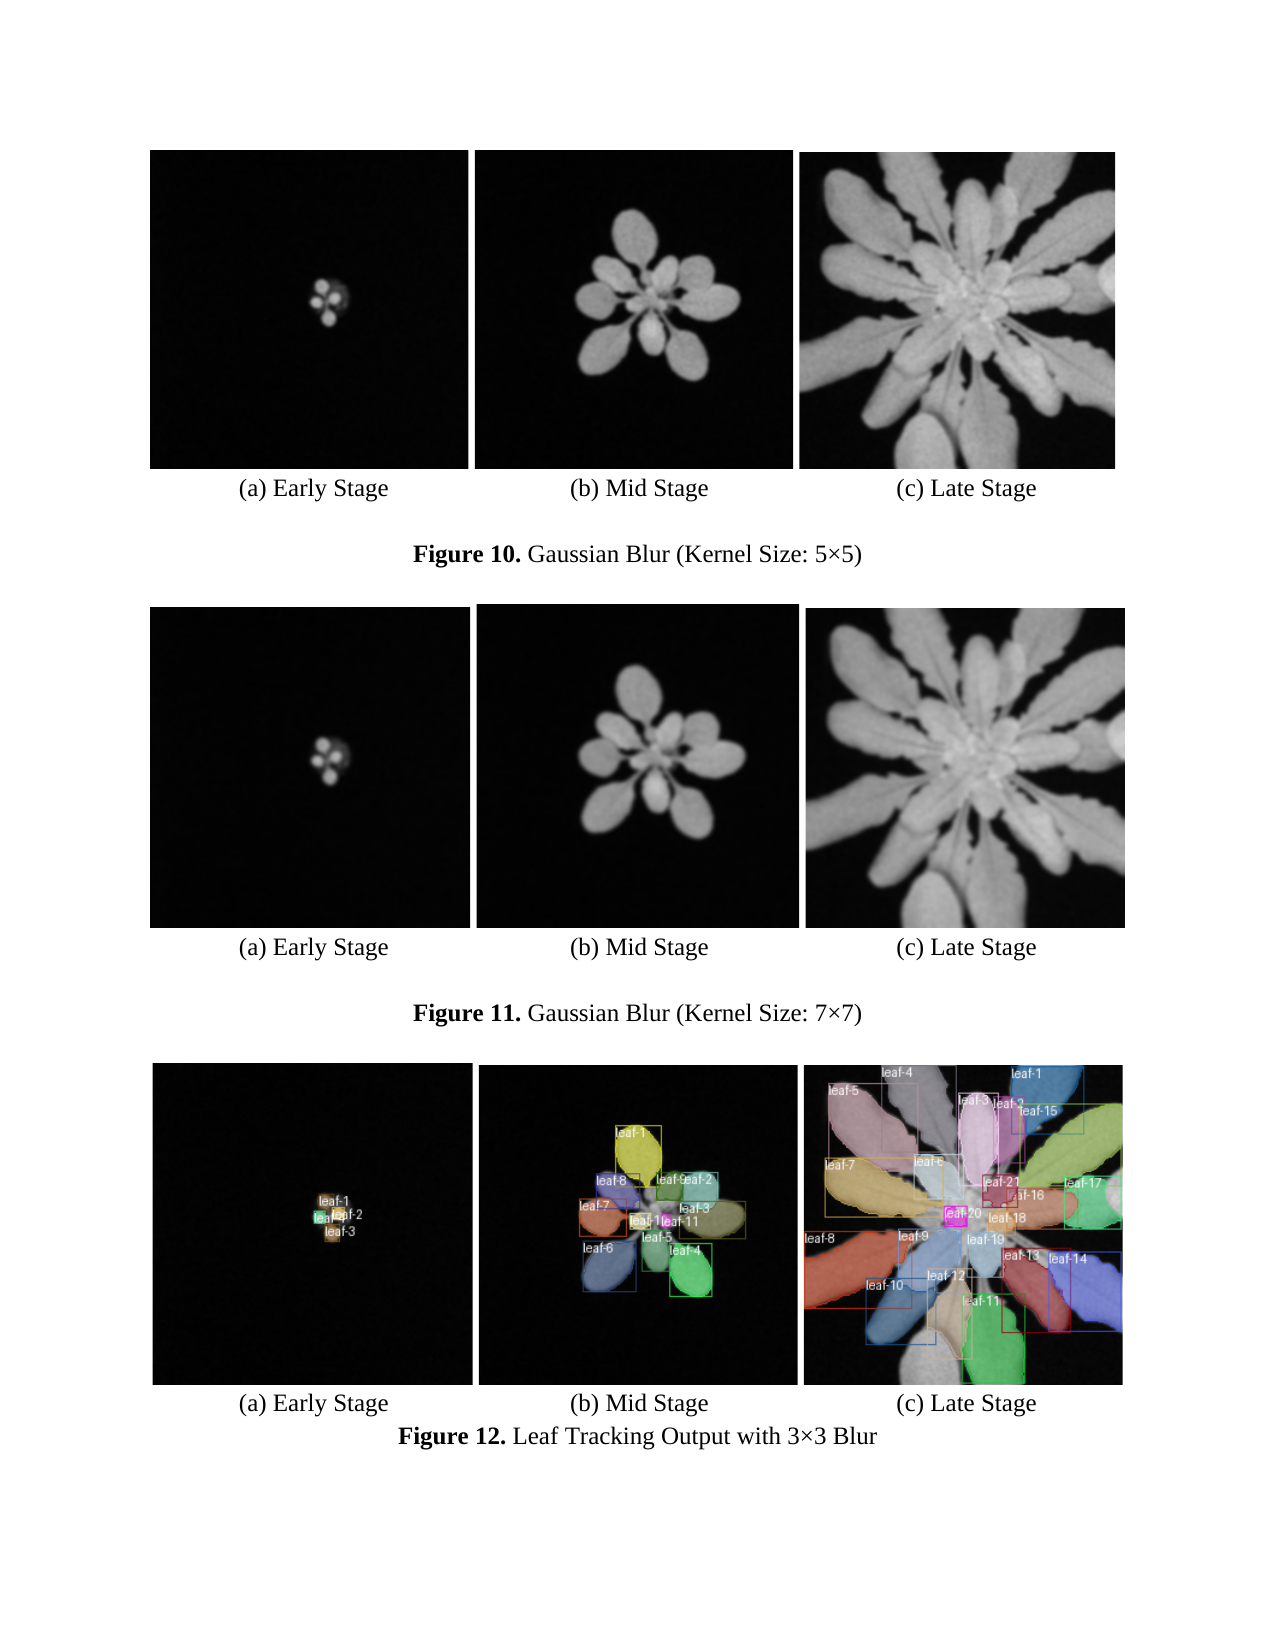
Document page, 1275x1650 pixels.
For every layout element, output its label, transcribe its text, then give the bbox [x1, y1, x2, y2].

text Figure 10. Gaussian Blur (Kernel Size: 5×5) [150, 539, 1125, 567]
picture [478, 1065, 798, 1385]
picture [803, 1065, 1123, 1385]
picture [476, 604, 800, 928]
picture [474, 150, 794, 469]
text Figure 11. Gaussian Blur (Kernel Size: 7×7) [150, 998, 1125, 1027]
text (a) Early Stage (b) Mid Stage (c) Late Stage [150, 473, 1125, 501]
picture [805, 608, 1125, 928]
picture [152, 1063, 473, 1385]
picture [150, 607, 471, 928]
text Figure 12. Leaf Tracking Output with 3×3 Blur [150, 1421, 1125, 1450]
picture [799, 152, 1116, 469]
text (a) Early Stage (b) Mid Stage (c) Late Stage [150, 1388, 1125, 1417]
picture [150, 150, 469, 469]
